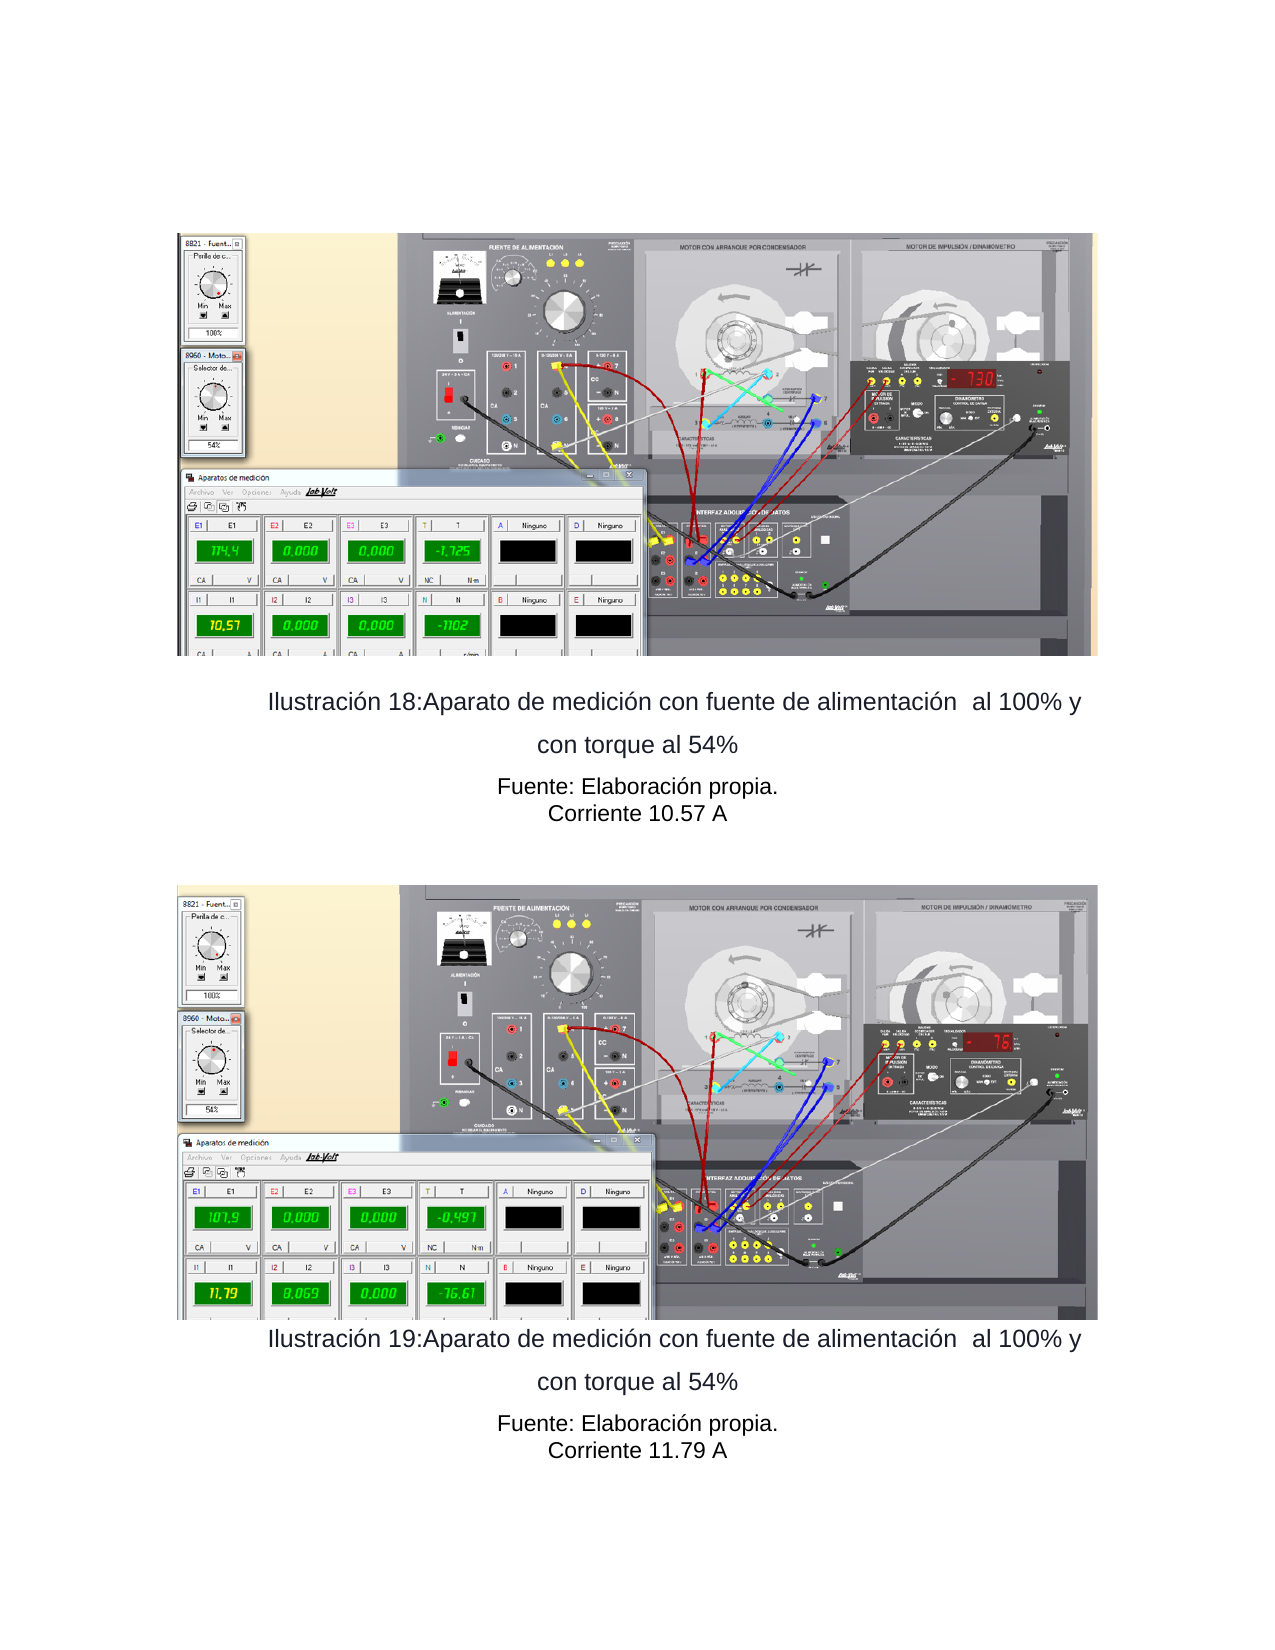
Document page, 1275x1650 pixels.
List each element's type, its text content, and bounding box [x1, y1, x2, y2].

picture [177, 885, 1098, 1320]
subtitle Ilustración 18:Aparato de medición con fuente de alimentación al 100% y con torque al 54% [177, 687, 1098, 759]
subtitle Ilustración 19:Aparato de medición con fuente de alimentación al 100% y con torque al 54% [177, 1324, 1098, 1396]
picture [177, 233, 1098, 656]
text Corriente 10.57 A [177, 799, 1098, 826]
text Corriente 11.79 A [177, 1437, 1098, 1463]
text Fuente: Elaboración propia. [177, 1410, 1098, 1437]
text Fuente: Elaboración propia. [177, 773, 1098, 799]
